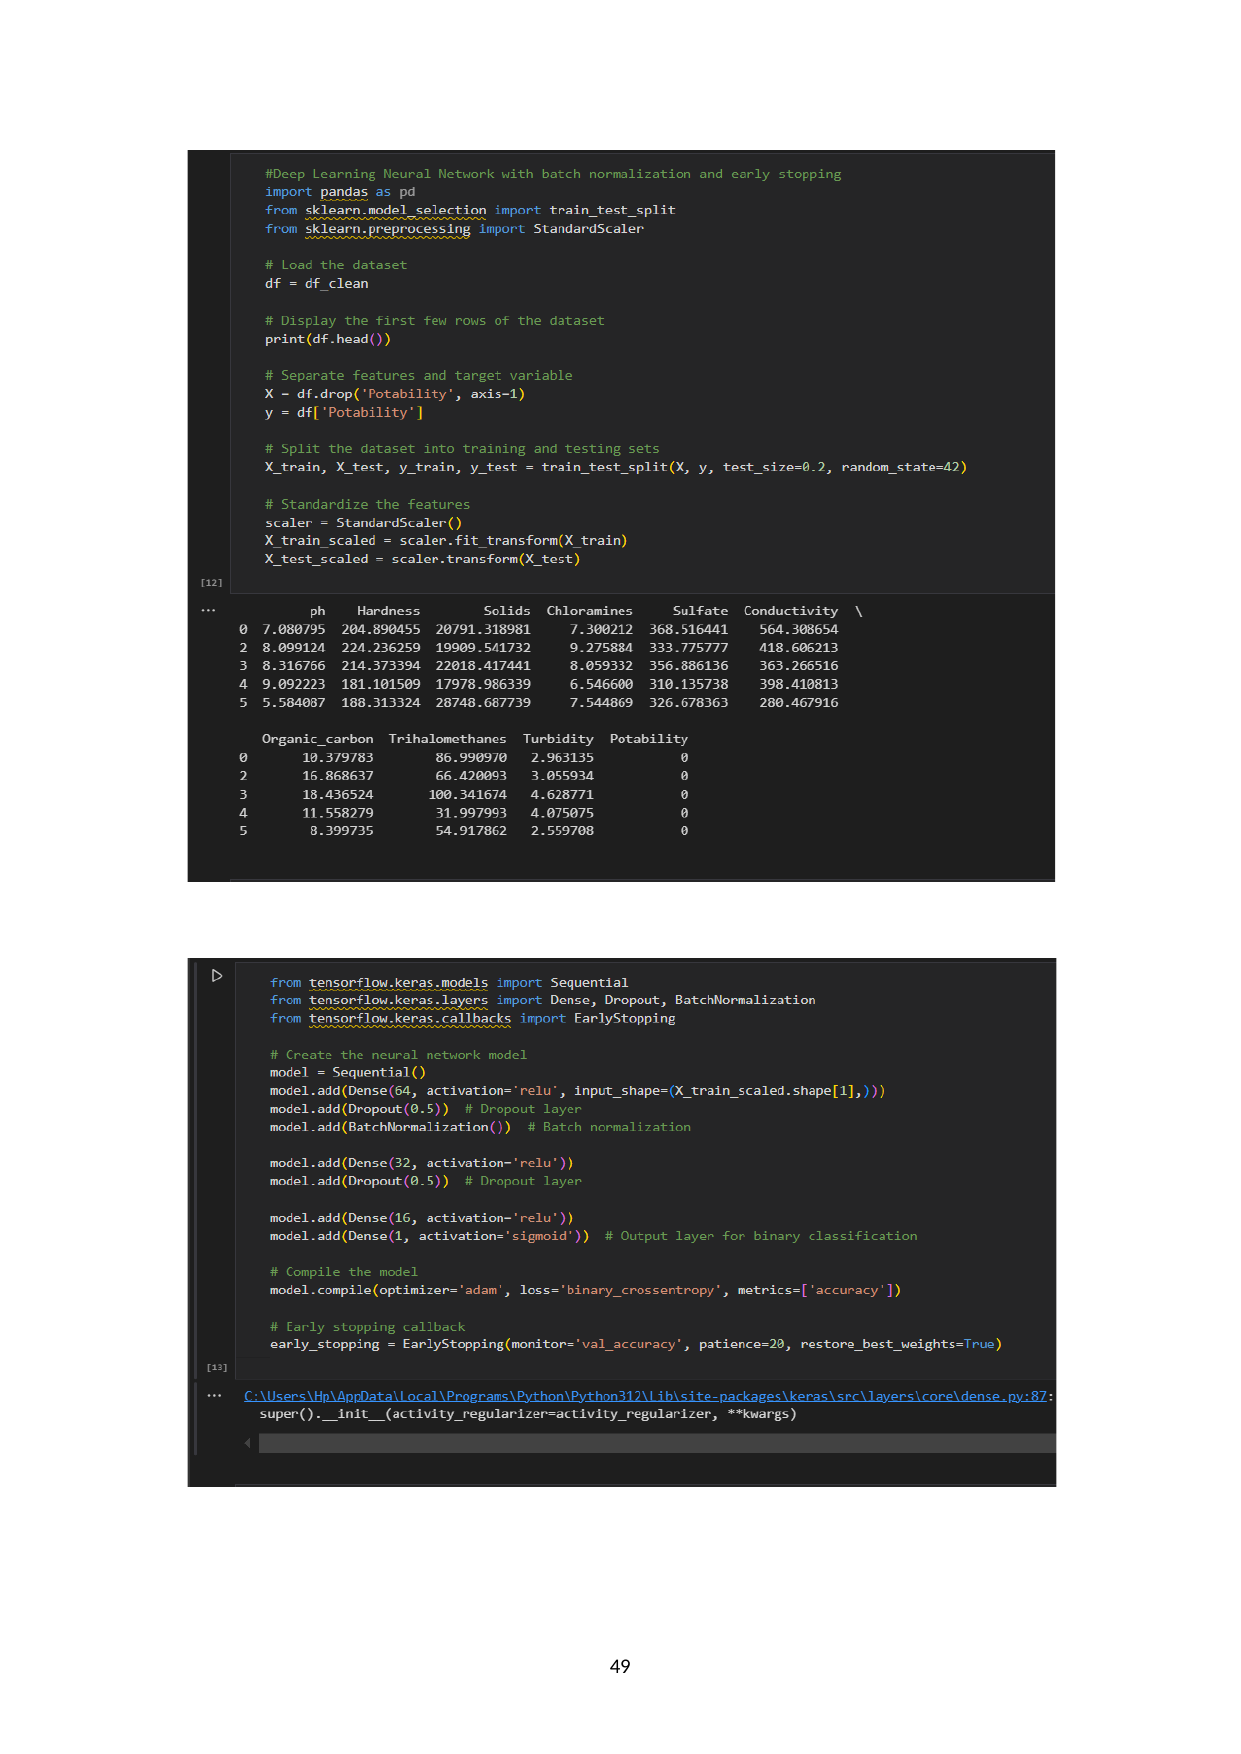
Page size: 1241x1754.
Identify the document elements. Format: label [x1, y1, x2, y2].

picture [187, 150, 1055, 882]
picture [187, 958, 1057, 1487]
